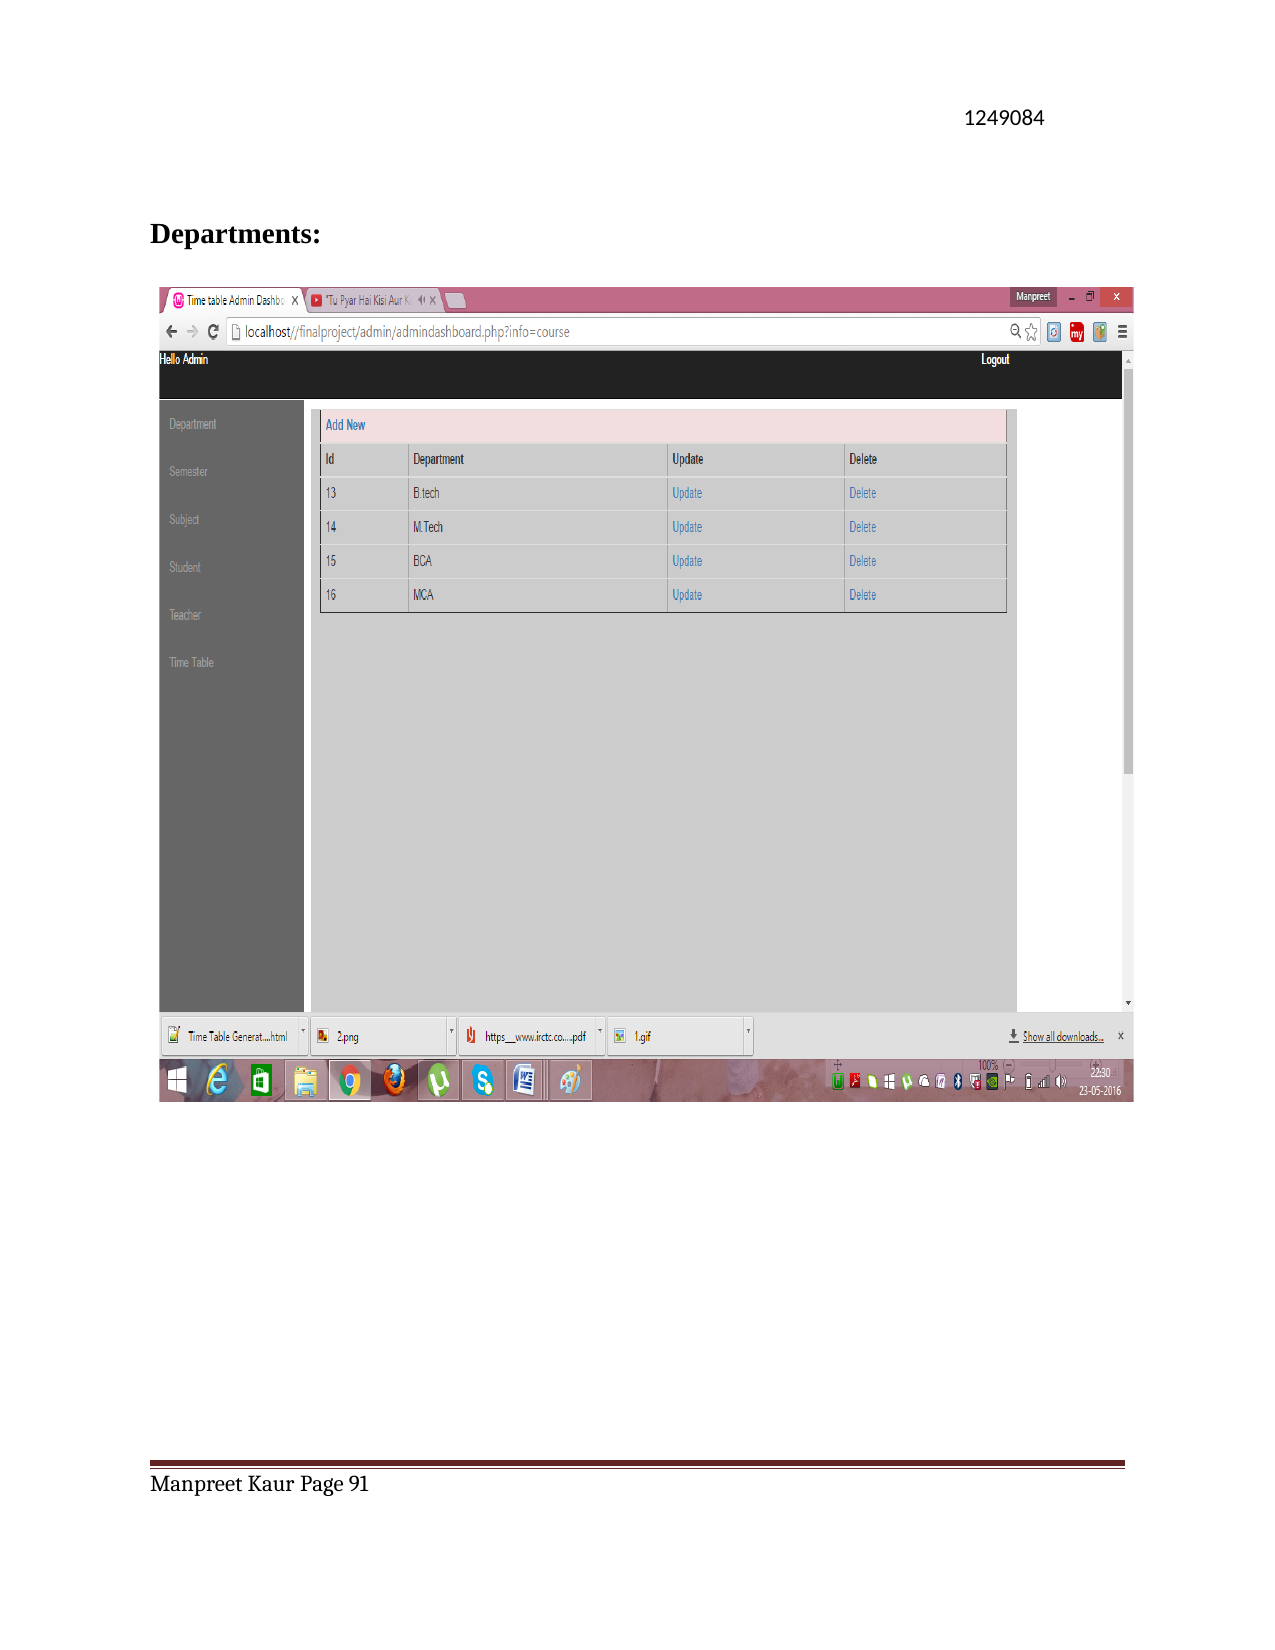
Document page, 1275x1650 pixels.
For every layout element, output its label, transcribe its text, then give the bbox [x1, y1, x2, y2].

picture [159, 287, 1134, 1102]
text Departments: [150, 216, 1125, 249]
